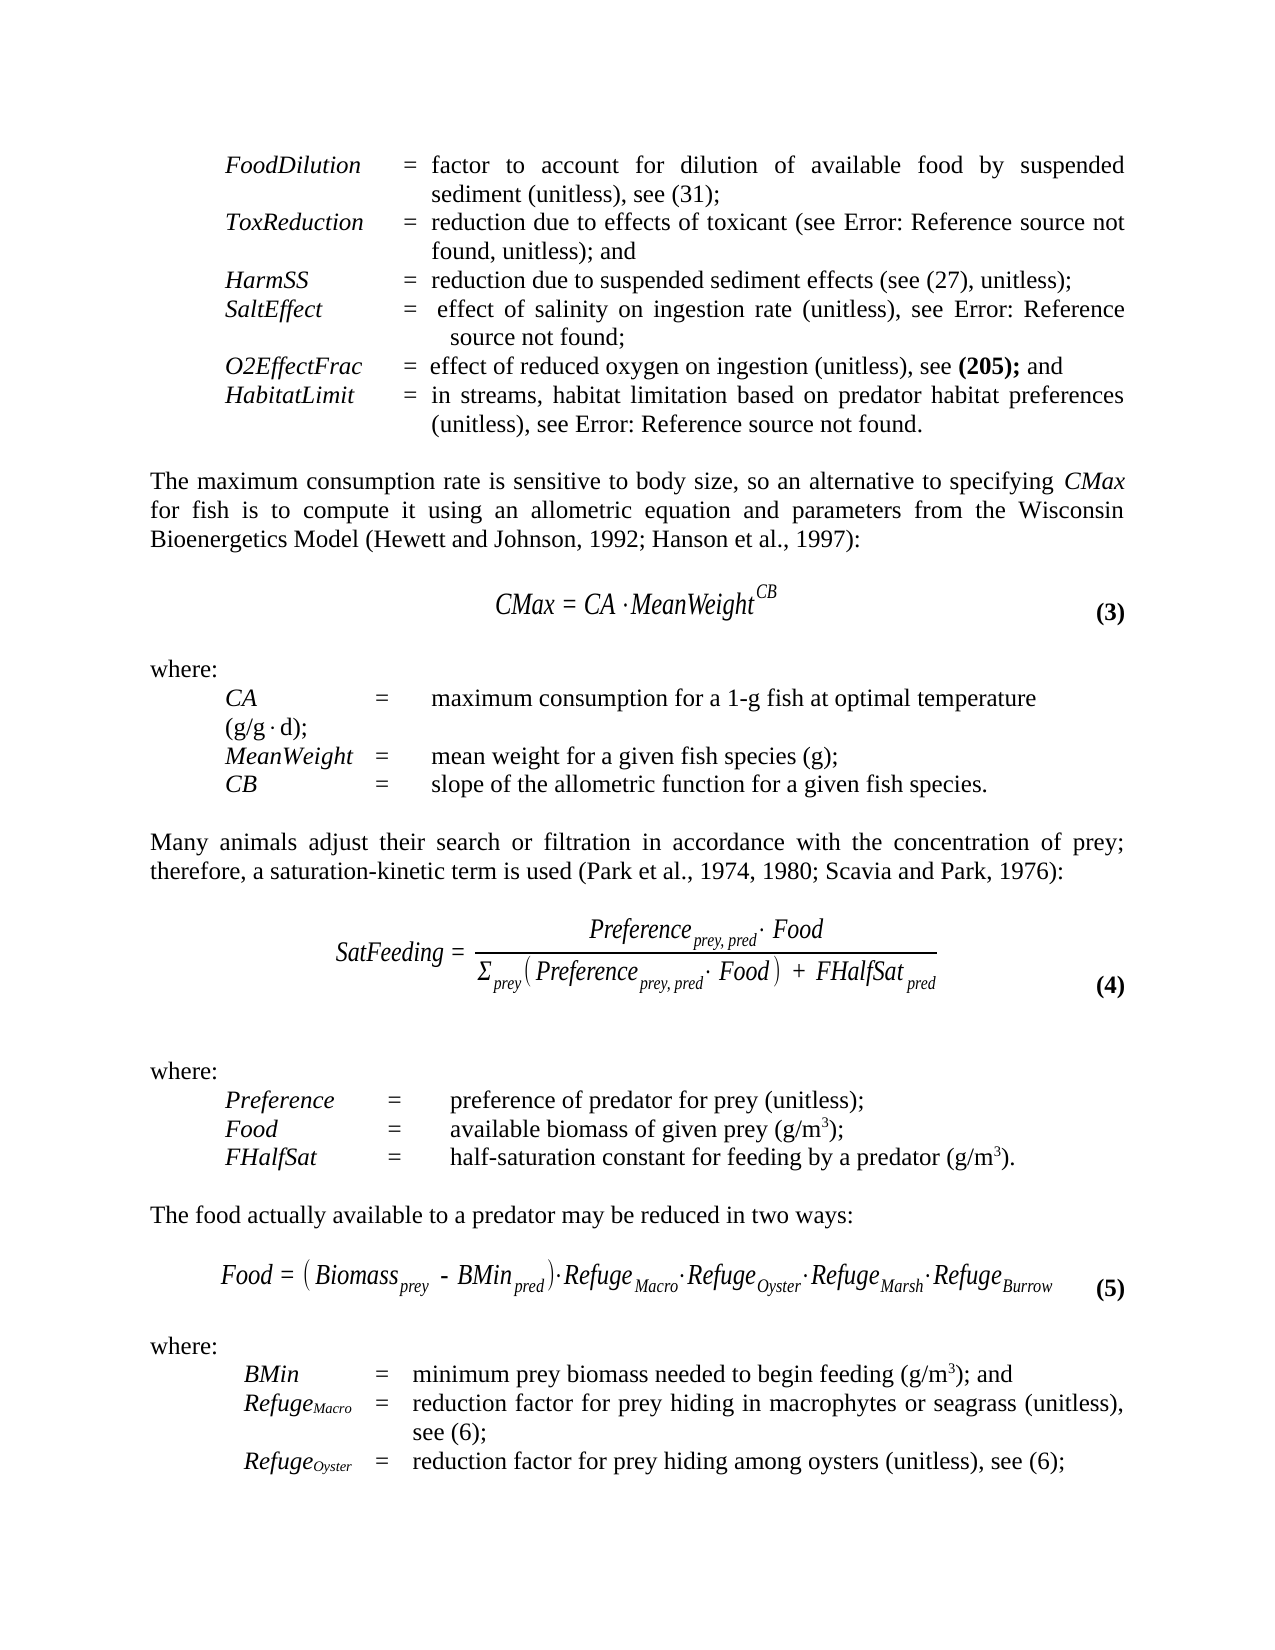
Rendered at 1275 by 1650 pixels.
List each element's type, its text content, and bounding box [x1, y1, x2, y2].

text CB = slope of the allometric function for a given fish species. [225, 769, 1125, 798]
text where: [150, 654, 1125, 683]
text FHalfSat = half-saturation constant for feeding by a predator (g/m3). [225, 1142, 1125, 1171]
text Many animals adjust their search or filtration in accordance with the concentration of prey; therefore, a saturation-kinetic term is used (Park et al., 1974, 1980; Scavia and Park, 1976): [150, 827, 1125, 884]
text The food actually available to a predator may be reduced in two ways: [150, 1200, 1125, 1229]
text BMin = minimum prey biomass needed to begin feeding (g/m3); and [244, 1359, 1125, 1388]
text O2EffectFrac = effect of reduced oxygen on ingestion (unitless), see (205); and [225, 351, 1125, 380]
text The maximum consumption rate is sensitive to body size, so an alternative to specifying CMax for fish is to compute it using an allometric equation and parameters from the Wisconsin Bioenergetics Model (Hewett and Johnson, 1992; Hanson et al., 1997): [150, 466, 1125, 552]
text Preference = preference of predator for prey (unitless); [225, 1085, 1125, 1114]
text where: [150, 1056, 1125, 1085]
text MeanWeight = mean weight for a given fish species (g); [225, 741, 1125, 769]
text where: [150, 1331, 1125, 1359]
text Food = available biomass of given prey (g/m3); [225, 1114, 1125, 1142]
text CA = maximum consumption for a 1-g fish at optimal temperature (g/gd); [225, 683, 1125, 741]
